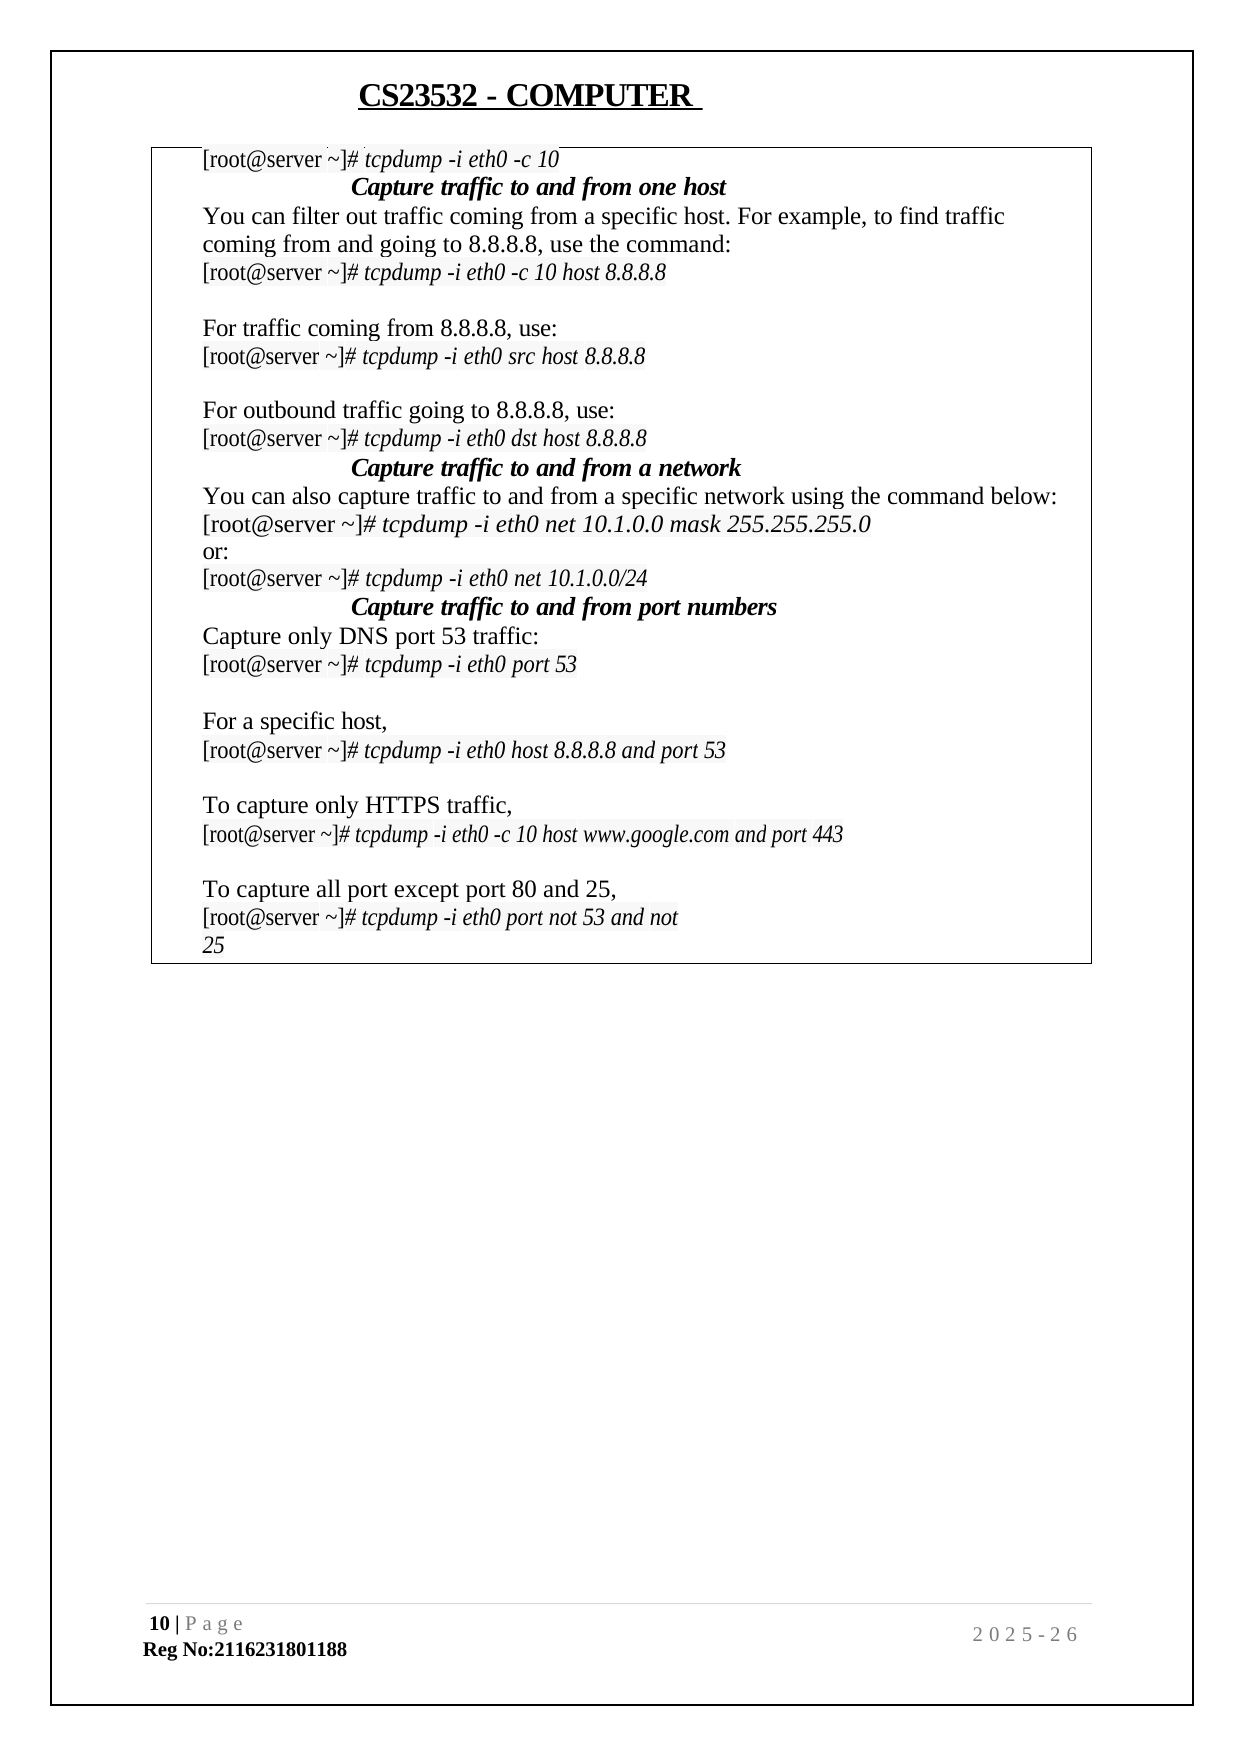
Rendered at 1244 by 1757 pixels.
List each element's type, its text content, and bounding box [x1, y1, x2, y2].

table_header [root@server ~]# tcpdump -i eth0 -c 10 Capture traffic to and from one host You can filter out traffic coming from a specific host. For example, to find traffic coming from and going to 8.8.8.8, use the command: [root@server ~]# tcpdump -i eth0 -c 10 host 8.8.8.8 For traffic coming from 8.8.8.8, use: [root@server ~]# tcpdump -i eth0 src host 8.8.8.8 For outbound traffic going to 8.8.8.8, use: [root@server ~]# tcpdump -i eth0 dst host 8.8.8.8 Capture traffic to and from a network You can also capture traffic to and from a specific network using the command below: [root@server ~]# tcpdump -i eth0 net 10.1.0.0 mask 255.255.255.0 or: [root@server ~]# tcpdump -i eth0 net 10.1.0.0/24 Capture traffic to and from port numbers Capture only DNS port 53 traffic: [root@server ~]# tcpdump -i eth0 port 53 For a specific host, [root@server ~]# tcpdump -i eth0 host 8.8.8.8 and port 53 To capture only HTTPS traffic, [root@server ~]# tcpdump -i eth0 -c 10 host www.google.com and port 443 To capture all port except port 80 and 25, [root@server ~]# tcpdump -i eth0 port not 53 and not 25 [152, 148, 1091, 963]
